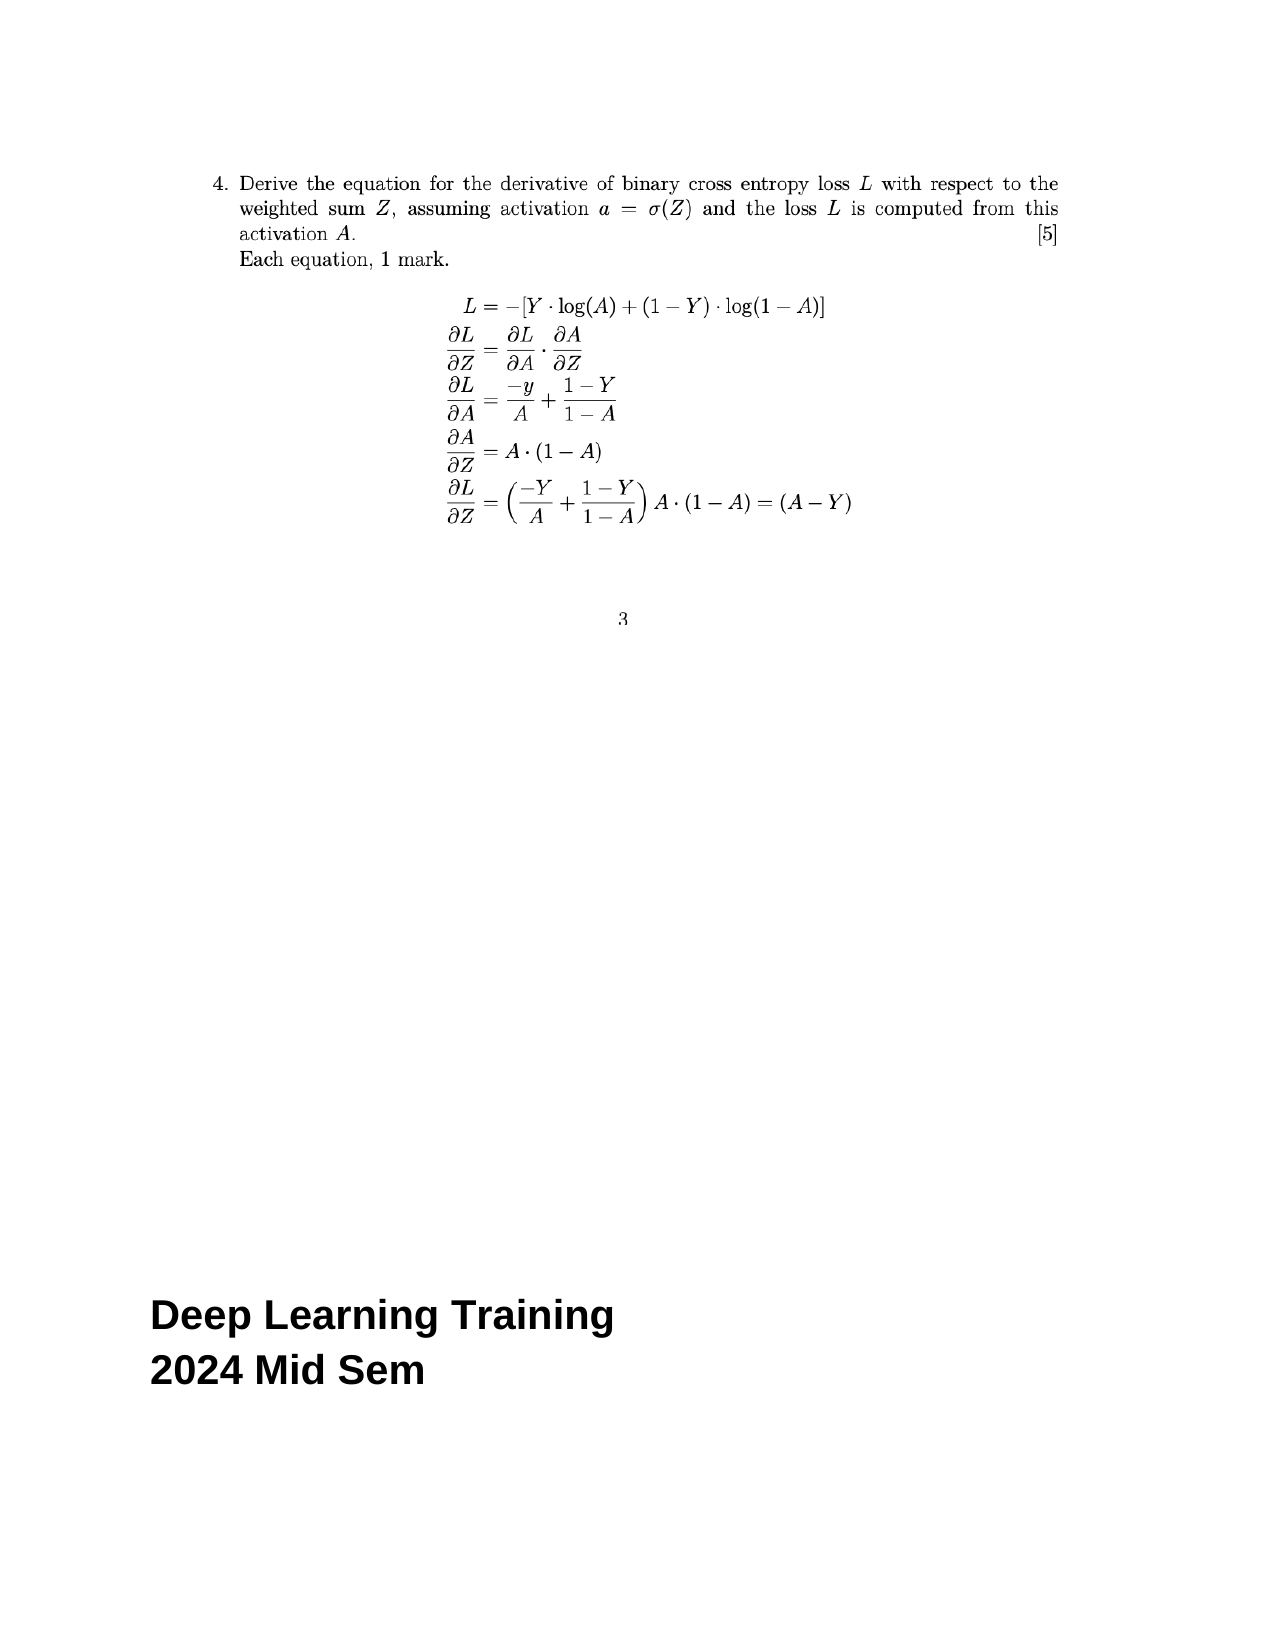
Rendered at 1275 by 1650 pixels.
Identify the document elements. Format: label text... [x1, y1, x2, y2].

text 2024 Mid Sem [150, 1345, 1125, 1393]
picture [150, 150, 1125, 625]
text Deep Learning Training [150, 1290, 1125, 1338]
